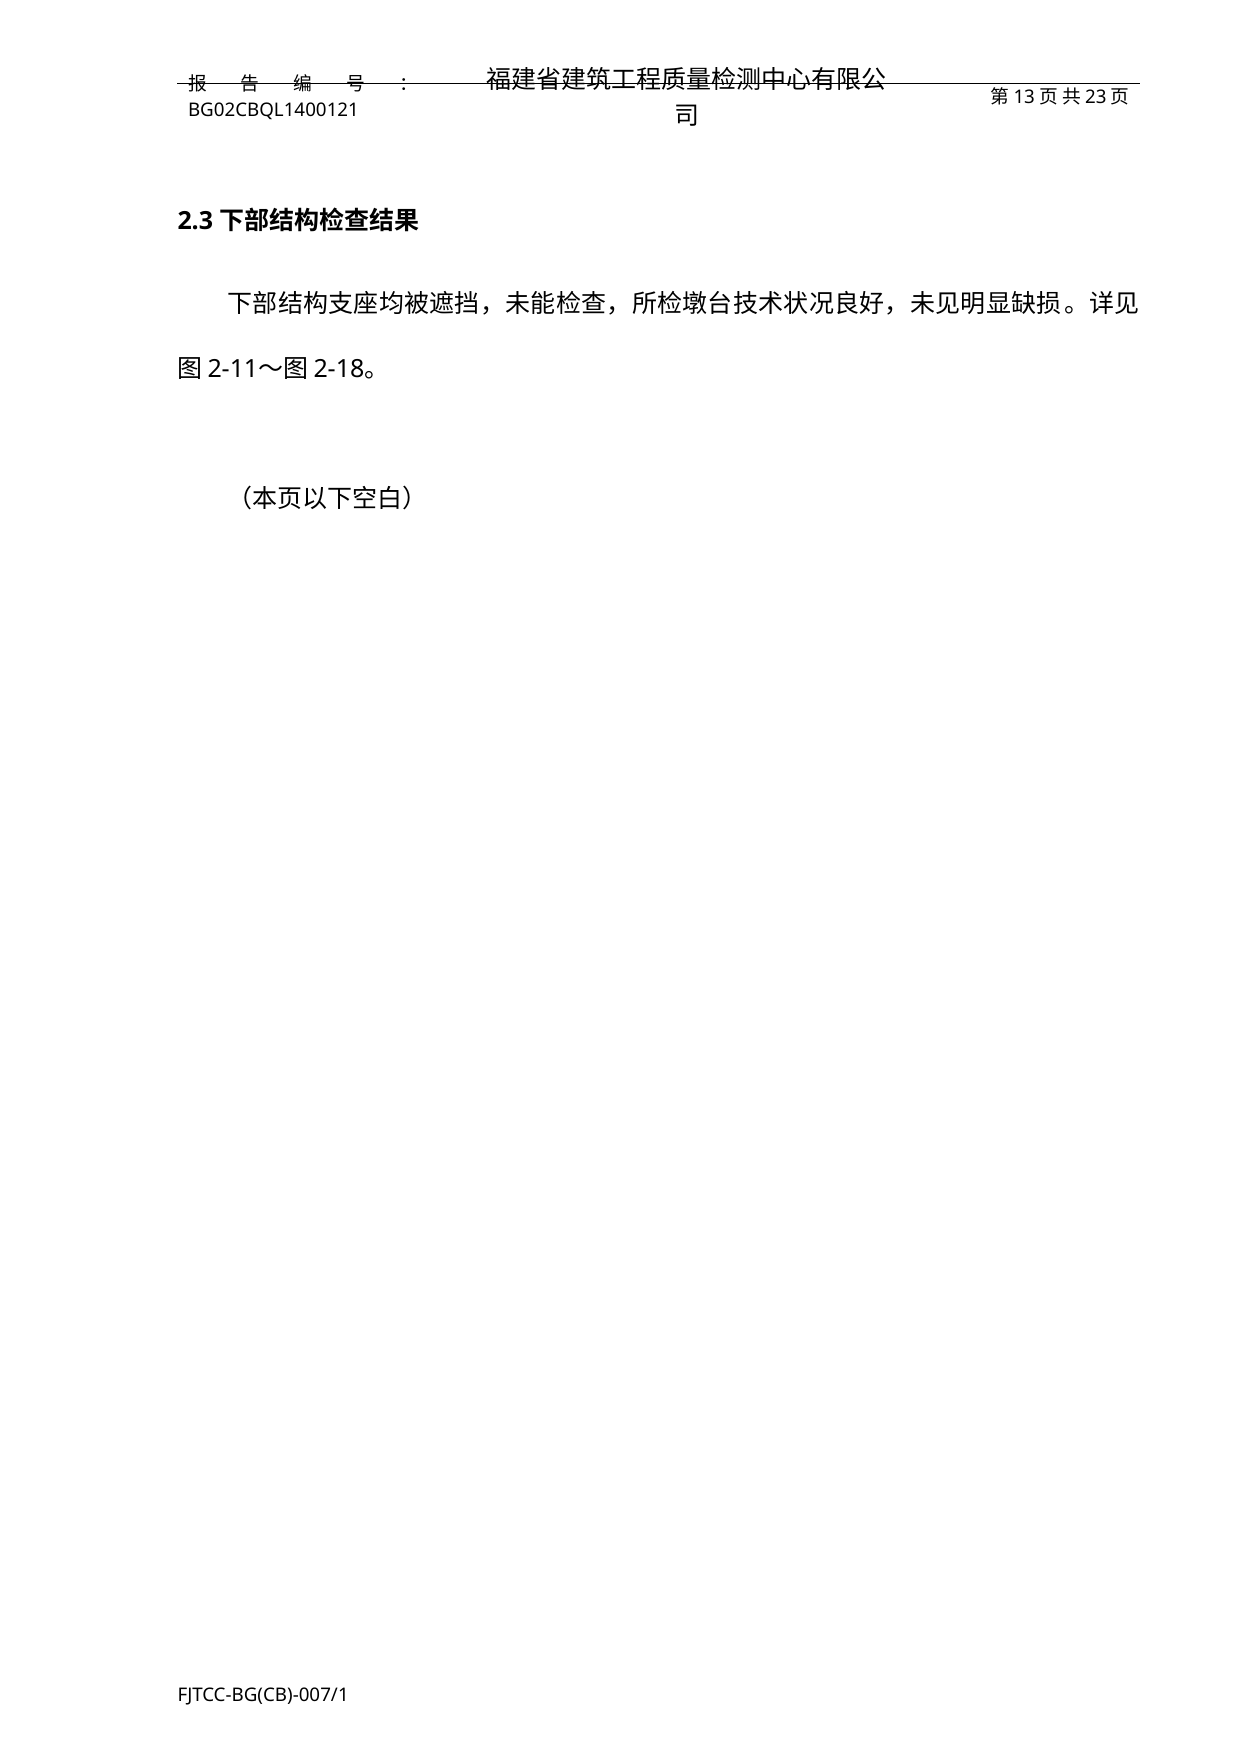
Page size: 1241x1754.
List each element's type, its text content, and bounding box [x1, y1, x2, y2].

text （本页以下空白） [177, 464, 1140, 529]
text 下部结构支座均被遮挡，未能检查，所检墩台技术状况良好，未见明显缺损。详见图2-11～图2-18。 [177, 269, 1140, 399]
subtitle 2.3 下部结构检查结果 [177, 89, 1140, 251]
